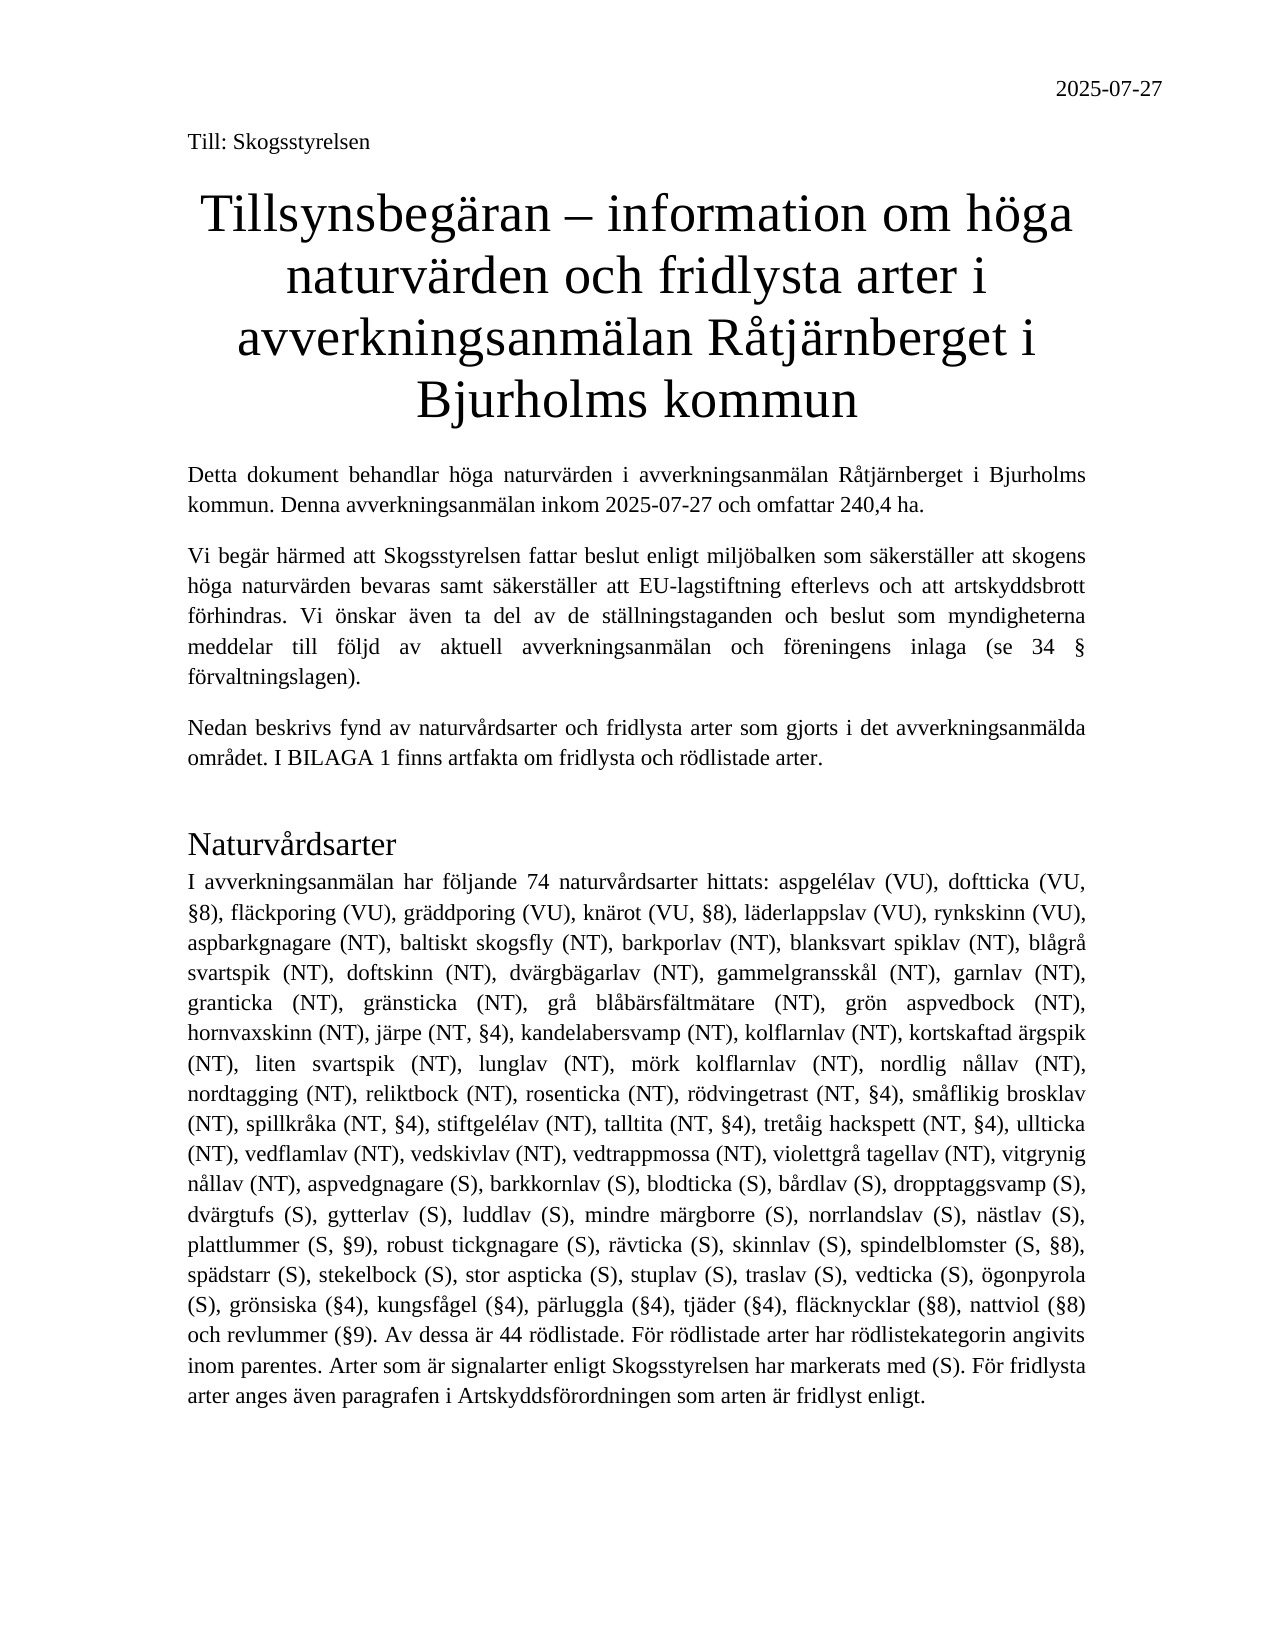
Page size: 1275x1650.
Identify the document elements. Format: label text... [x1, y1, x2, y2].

text Vi begär härmed att Skogsstyrelsen fattar beslut enligt miljöbalken som säkerställer att skogens höga naturvärden bevaras samt säkerställer att EU-lagstiftning efterlevs och att artskyddsbrott förhindras. Vi önskar även ta del av de ställningstaganden och beslut som myndigheterna meddelar till följd av aktuell avverkningsanmälan och föreningens inlaga (se 34 § förvaltningslagen). [187, 542, 1087, 689]
title Tillsynsbegäran – information om höga naturvärden och fridlysta arter i avverkningsanmälan Råtjärnberget i Bjurholms kommun [187, 180, 1087, 429]
text I avverkningsanmälan har följande 74 naturvårdsarter hittats: aspgelélav (VU), doftticka (VU, §8), fläckporing (VU), gräddporing (VU), knärot (VU, §8), läderlappslav (VU), rynkskinn (VU), aspbarkgnagare (NT), baltiskt skogsfly (NT), barkporlav (NT), blanksvart spiklav (NT), blågrå svartspik (NT), doftskinn (NT), dvärgbägarlav (NT), gammelgransskål (NT), garnlav (NT), granticka (NT), gränsticka (NT), grå blåbärsfältmätare (NT), grön aspvedbock (NT), hornvaxskinn (NT), järpe (NT, §4), kandelabersvamp (NT), kolflarnlav (NT), kortskaftad ärgspik (NT), liten svartspik (NT), lunglav (NT), mörk kolflarnlav (NT), nordlig nållav (NT), nordtagging (NT), reliktbock (NT), rosenticka (NT), rödvingetrast (NT, §4), småflikig brosklav (NT), spillkråka (NT, §4), stiftgelélav (NT), talltita (NT, §4), tretåig hackspett (NT, §4), ullticka (NT), vedflamlav (NT), vedskivlav (NT), vedtrappmossa (NT), violettgrå tagellav (NT), vitgrynig nållav (NT), aspvedgnagare (S), barkkornlav (S), blodticka (S), bårdlav (S), dropptaggsvamp (S), dvärgtufs (S), gytterlav (S), luddlav (S), mindre märgborre (S), norrlandslav (S), nästlav (S), plattlummer (S, §9), robust tickgnagare (S), rävticka (S), skinnlav (S), spindelblomster (S, §8), spädstarr (S), stekelbock (S), stor aspticka (S), stuplav (S), traslav (S), vedticka (S), ögonpyrola (S), grönsiska (§4), kungsfågel (§4), pärluggla (§4), tjäder (§4), fläcknycklar (§8), nattviol (§8) och revlummer (§9). Av dessa är 44 rödlistade. För rödlistade arter har rödlistekategorin angivits inom parentes. Arter som är signalarter enligt Skogsstyrelsen har markerats med (S). För fridlysta arter anges även paragrafen i Artskyddsförordningen som arten är fridlyst enligt. [187, 868, 1087, 1408]
text Nedan beskrivs fynd av naturvårdsarter och fridlysta arter som gjorts i det avverkningsanmälda området. I BILAGA 1 finns artfakta om fridlysta och rödlistade arter. [187, 714, 1087, 771]
subtitle Naturvårdsarter [187, 824, 1087, 863]
text Detta dokument behandlar höga naturvärden i avverkningsanmälan Råtjärnberget i Bjurholms kommun. Denna avverkningsanmälan inkom 2025-07-27 och omfattar 240,4 ha. [187, 461, 1087, 517]
